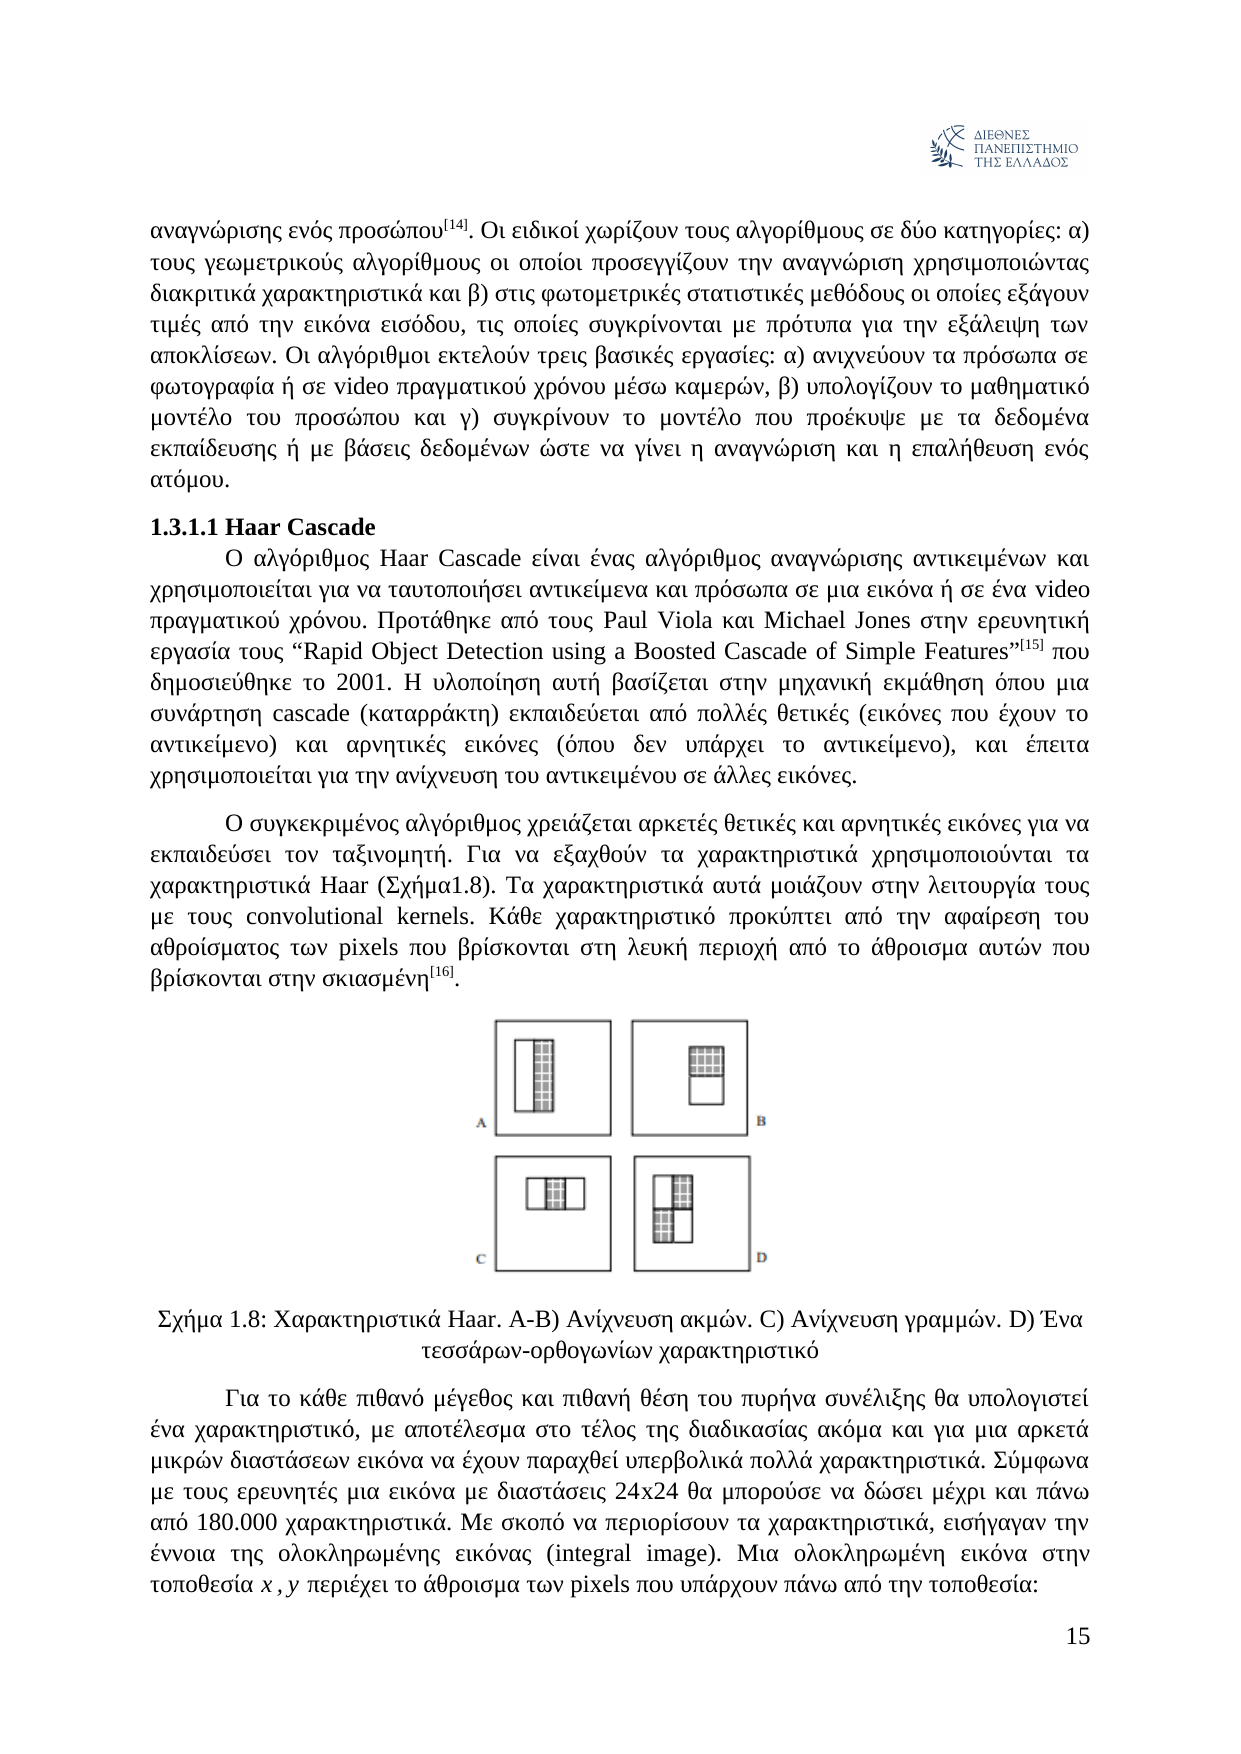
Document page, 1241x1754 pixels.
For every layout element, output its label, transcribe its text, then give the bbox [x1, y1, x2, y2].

text Για το κάθε πιθανό μέγεθος και πιθανή θέση του πυρήνα συνέλιξης θα υπολογιστεί ένα χαρακτηριστικό, με αποτέλεσμα στο τέλος της διαδικασίας ακόμα και για μια αρκετά μικρών διαστάσεων εικόνα να έχουν παραχθεί υπερβολικά πολλά χαρακτηριστικά. Σύμφωνα με τους ερευνητές μια εικόνα με διαστάσεις 24x24 θα μπορούσε να δώσει μέχρι και πάνω από 180.000 χαρακτηριστικά. Με σκοπό να περιορίσουν τα χαρακτηριστικά, εισήγαγαν την έννοια της ολοκληρωμένης εικόνας (integral image). Μια ολοκληρωμένη εικόνα στην τοποθεσία περιέχει το άθροισμα των pixels που υπάρχουν πάνω από την τοποθεσία: [150, 1383, 1090, 1598]
picture [917, 120, 1091, 174]
text O αλγόριθμος Haar Cascade είναι ένας αλγόριθμος αναγνώρισης αντικειμένων και χρησιμοποιείται για να ταυτοποιήσει αντικείμενα και πρόσωπα σε μια εικόνα ή σε ένα video πραγματικού χρόνου. Προτάθηκε από τους Paul Viola και Michael Jones στην ερευνητική εργασία τους “Rapid Object Detection using a Boosted Cascade of Simple Features”[15] που δημοσιεύθηκε το 2001. H υλοποίηση αυτή βασίζεται στην μηχανική εκμάθηση όπου μια συνάρτηση cascade (καταρράκτη) εκπαιδεύεται από πολλές θετικές (εικόνες που έχουν το αντικείμενο) και αρνητικές εικόνες (όπου δεν υπάρχει το αντικείμενο), και έπειτα χρησιμοποιείται για την ανίχνευση του αντικειμένου σε άλλες εικόνες. [150, 543, 1090, 789]
subtitle 1.3.1.1 Haar Cascade [150, 512, 1090, 540]
text Ο συγκεκριμένος αλγόριθμος χρειάζεται αρκετές θετικές και αρνητικές εικόνες για να εκπαιδεύσει τον ταξινομητή. Για να εξαχθούν τα χαρακτηριστικά χρησιμοποιούνται τα χαρακτηριστικά Haar (Σχήμα1.8). Τα χαρακτηριστικά αυτά μοιάζουν στην λειτουργία τους με τους convolutional kernels. Κάθε χαρακτηριστικό προκύπτει από την αφαίρεση του αθροίσματος των pixels που βρίσκονται στη λευκή περιοχή από το άθροισμα αυτών που βρίσκονται στην σκιασμένη[16]. [150, 808, 1090, 992]
picture [455, 1010, 785, 1286]
text Σχήμα 1.8: Χαρακτηριστικά Haar. A-B) Ανίχνευση ακμών. C) Ανίχνευση γραμμών. D) Ένα τεσσάρων-ορθογωνίων χαρακτηριστικό [150, 1304, 1090, 1364]
